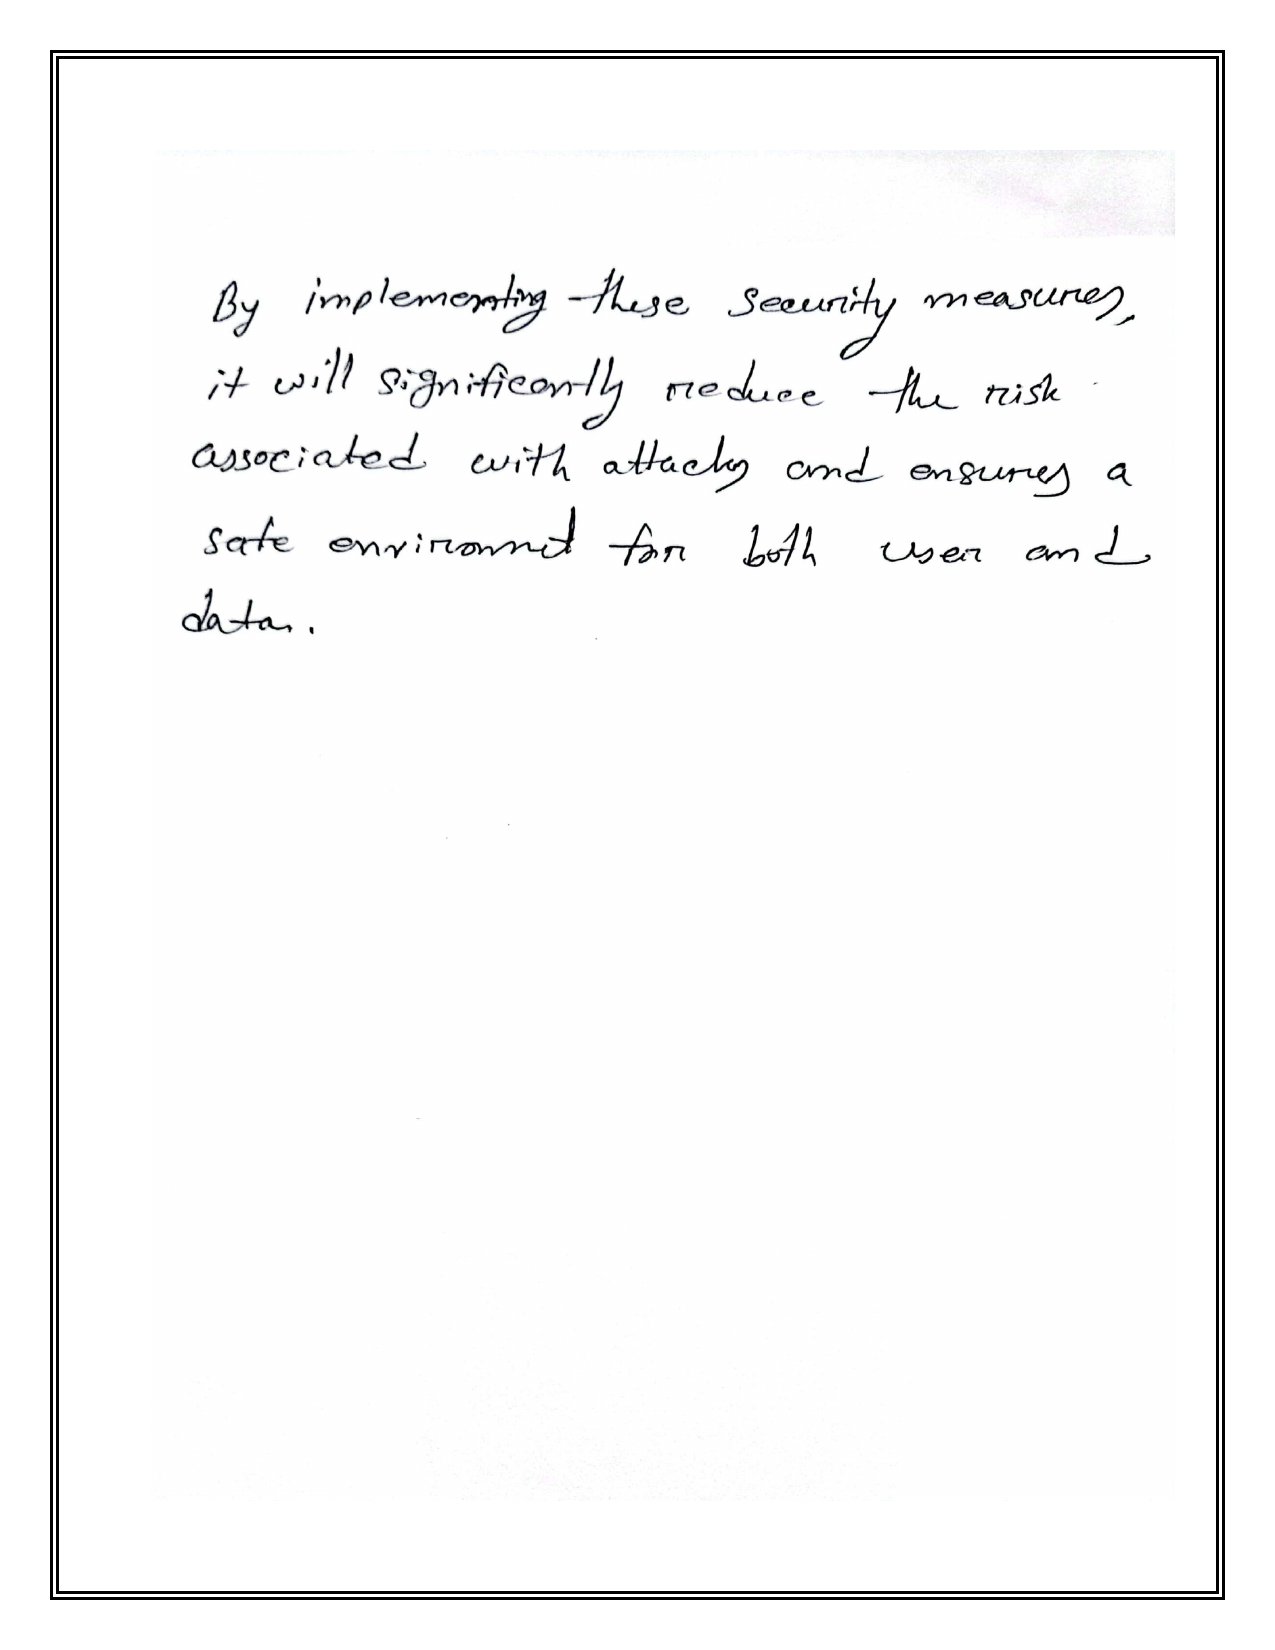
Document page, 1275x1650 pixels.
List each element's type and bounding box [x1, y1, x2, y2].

picture [150, 150, 1175, 1501]
